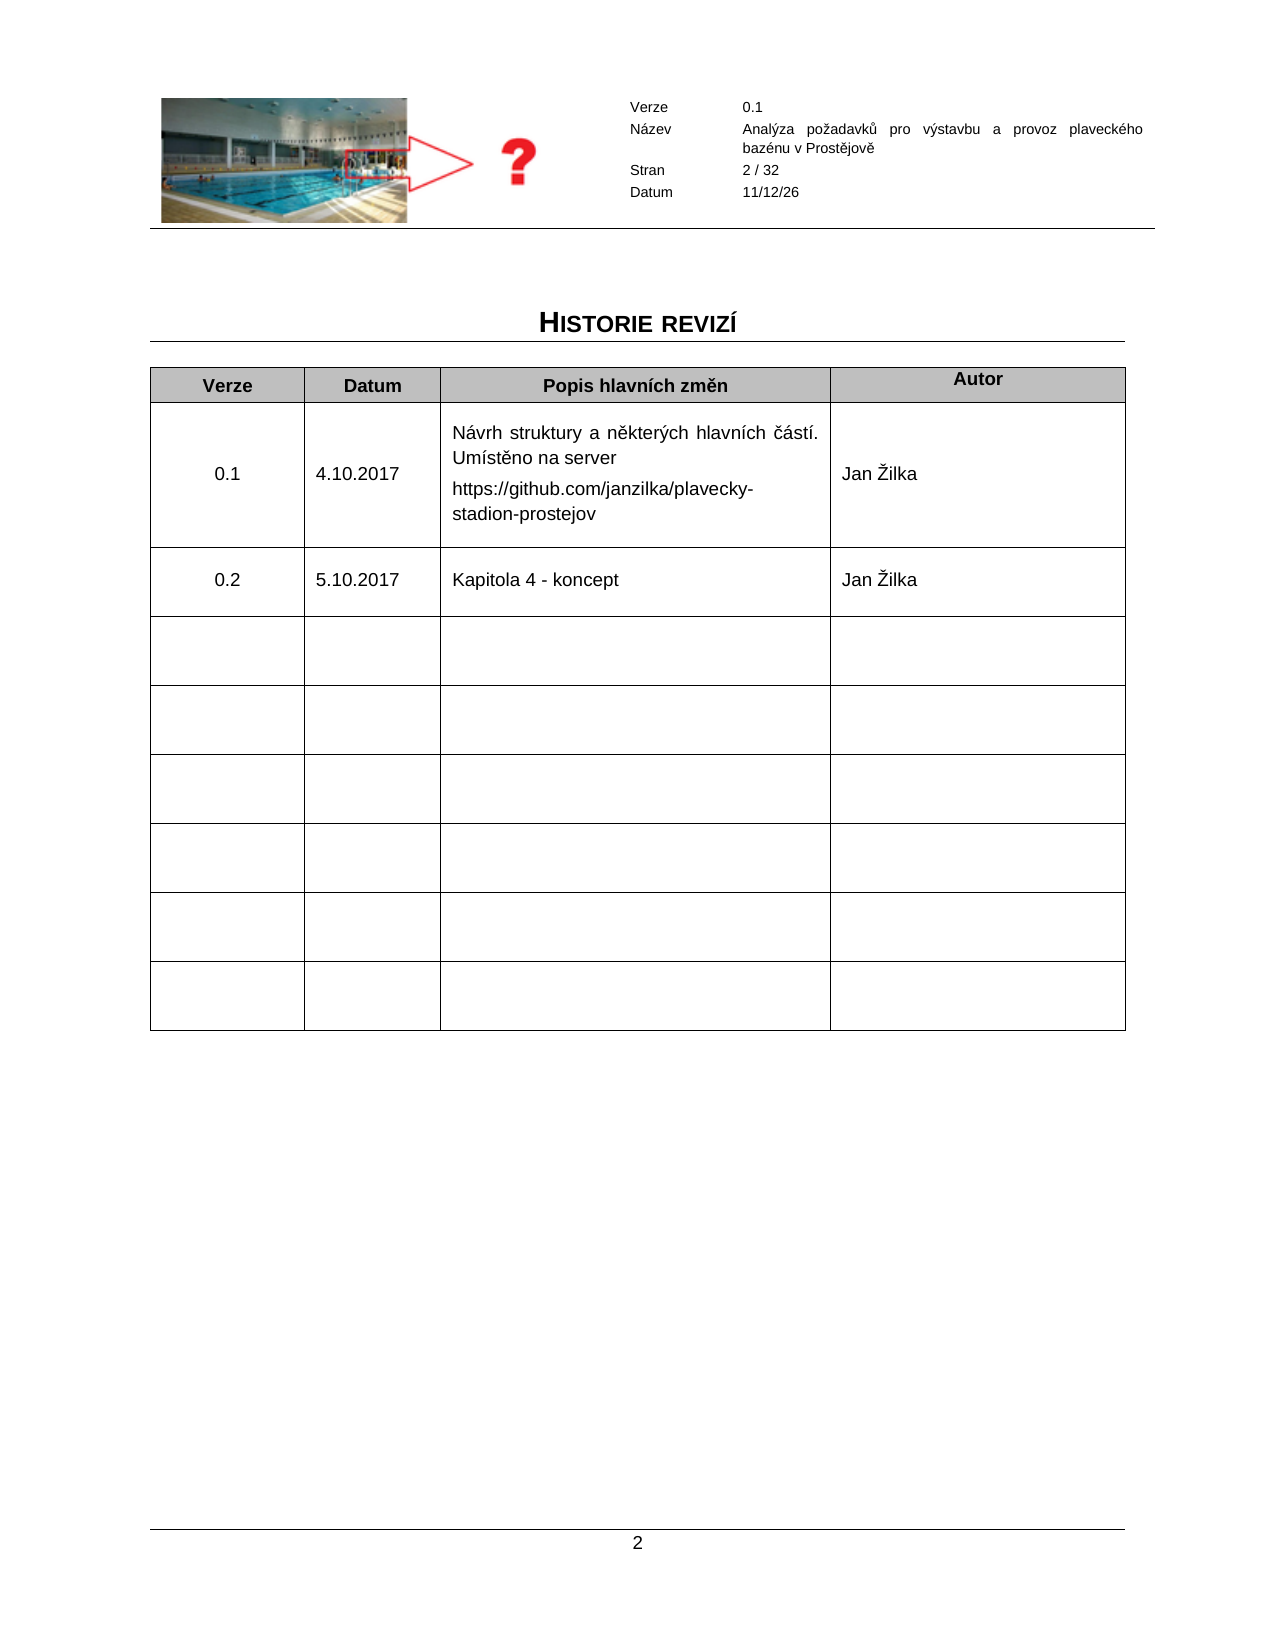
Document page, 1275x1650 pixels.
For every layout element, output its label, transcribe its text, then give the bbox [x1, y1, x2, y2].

table_cell [831, 962, 1125, 1029]
table_cell [441, 824, 830, 892]
table_cell [151, 962, 304, 1029]
table_cell [151, 755, 304, 823]
table_header Autor [831, 368, 1125, 402]
table_cell [441, 755, 830, 823]
table_header Verze [151, 368, 304, 402]
table_header Popis hlavních změn [441, 368, 830, 402]
table_cell 0.1 [151, 403, 304, 547]
table_cell Kapitola 4 - koncept [441, 548, 830, 616]
table_cell Jan Žilka [831, 403, 1125, 547]
table_cell [831, 893, 1125, 961]
table_cell [151, 824, 304, 892]
table_cell [305, 617, 440, 685]
table_cell [441, 686, 830, 754]
table_cell [305, 686, 440, 754]
table_cell [831, 824, 1125, 892]
table_cell [151, 686, 304, 754]
table_cell [305, 962, 440, 1029]
table_cell [305, 755, 440, 823]
table_cell [441, 617, 830, 685]
table_cell Jan Žilka [831, 548, 1125, 616]
table_header Datum [305, 368, 440, 402]
title Historie revizí [150, 305, 1125, 341]
table_cell [441, 893, 830, 961]
table_cell 0.2 [151, 548, 304, 616]
table_cell 4.10.2017 [305, 403, 440, 547]
table_cell [305, 824, 440, 892]
table_cell [151, 617, 304, 685]
table_cell [151, 893, 304, 961]
table_cell [441, 962, 830, 1029]
table_cell 5.10.2017 [305, 548, 440, 616]
table_cell [831, 617, 1125, 685]
table_cell Návrh struktury a některých hlavních částí. Umístěno na server https://github.com/janzilka/plavecky-stadion-prostejov [441, 403, 830, 547]
table_cell [305, 893, 440, 961]
table_cell [831, 686, 1125, 754]
table_cell [831, 755, 1125, 823]
picture [161, 98, 619, 223]
